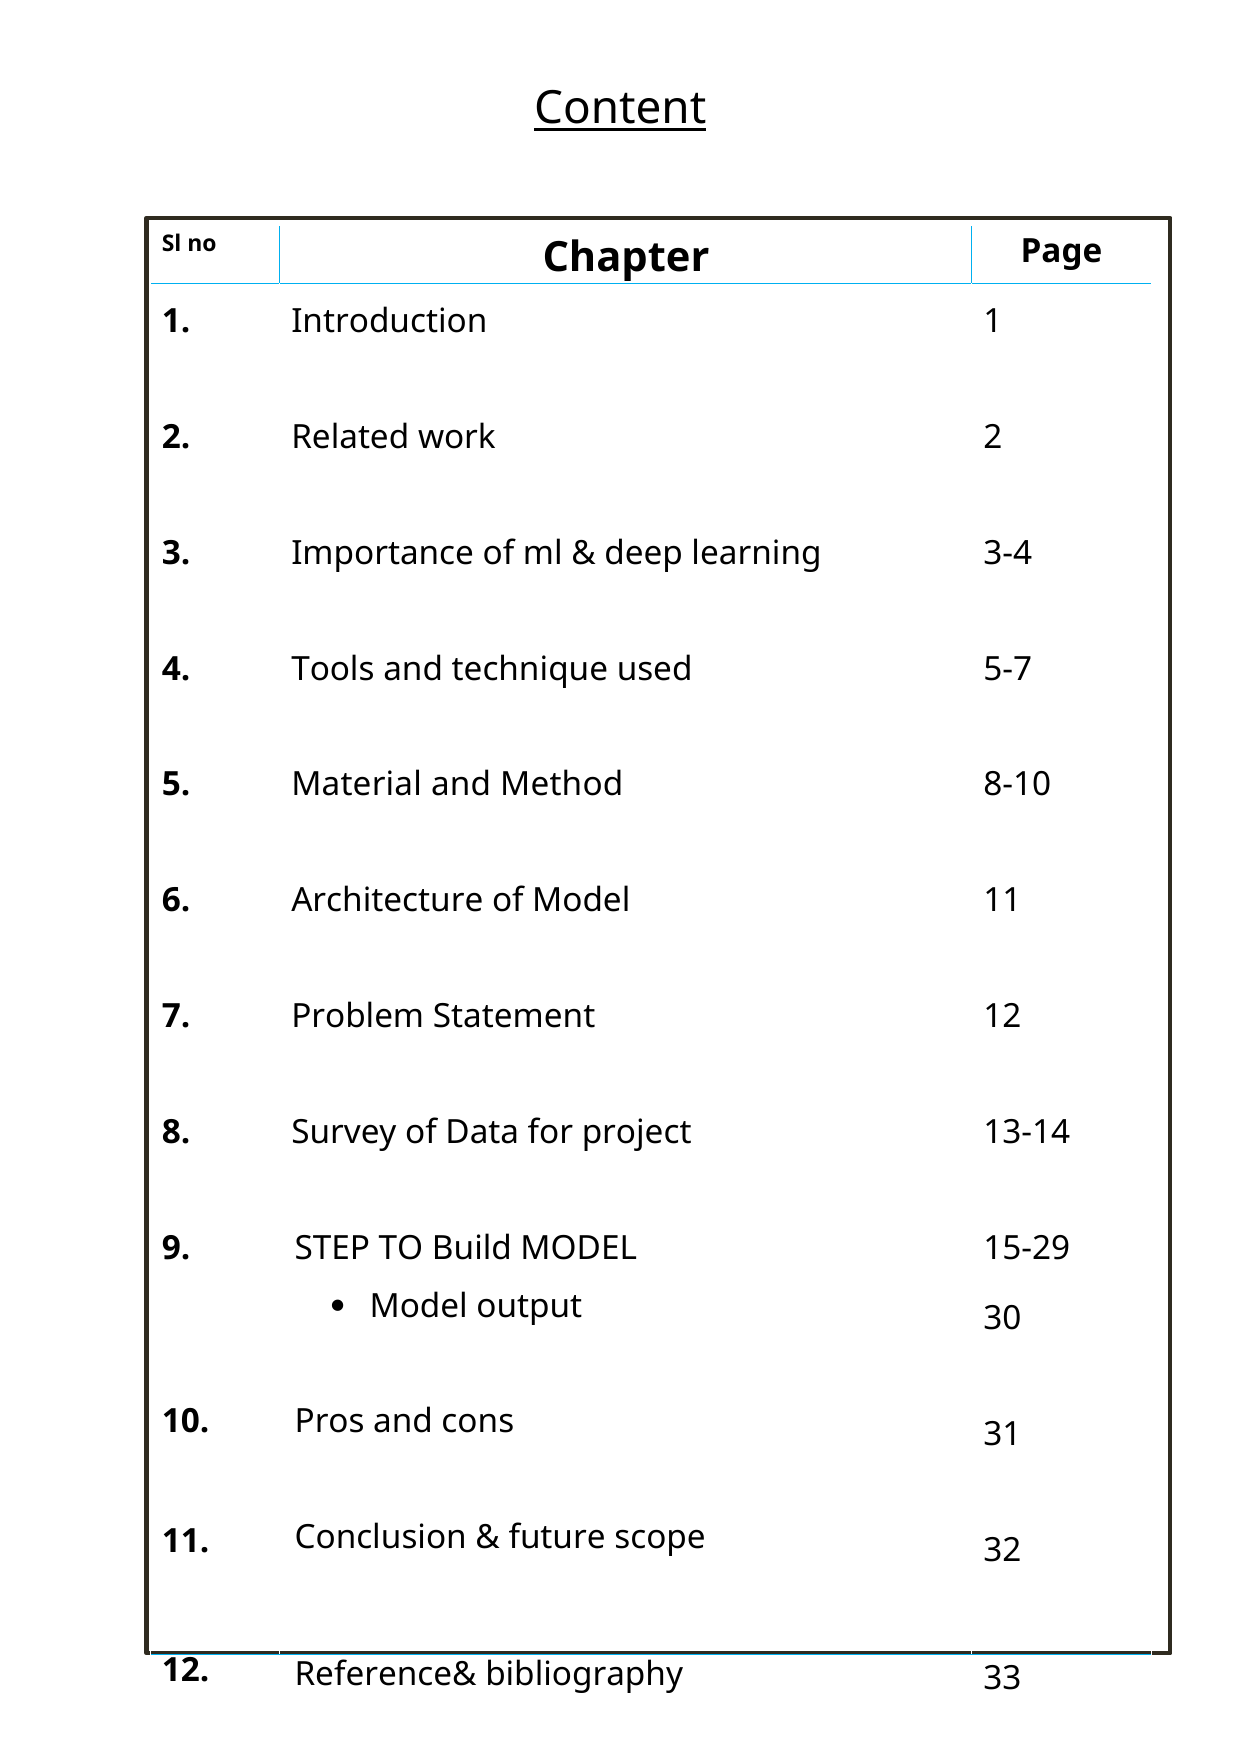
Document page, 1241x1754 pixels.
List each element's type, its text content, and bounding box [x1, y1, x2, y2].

text Content [75, 75, 1165, 137]
